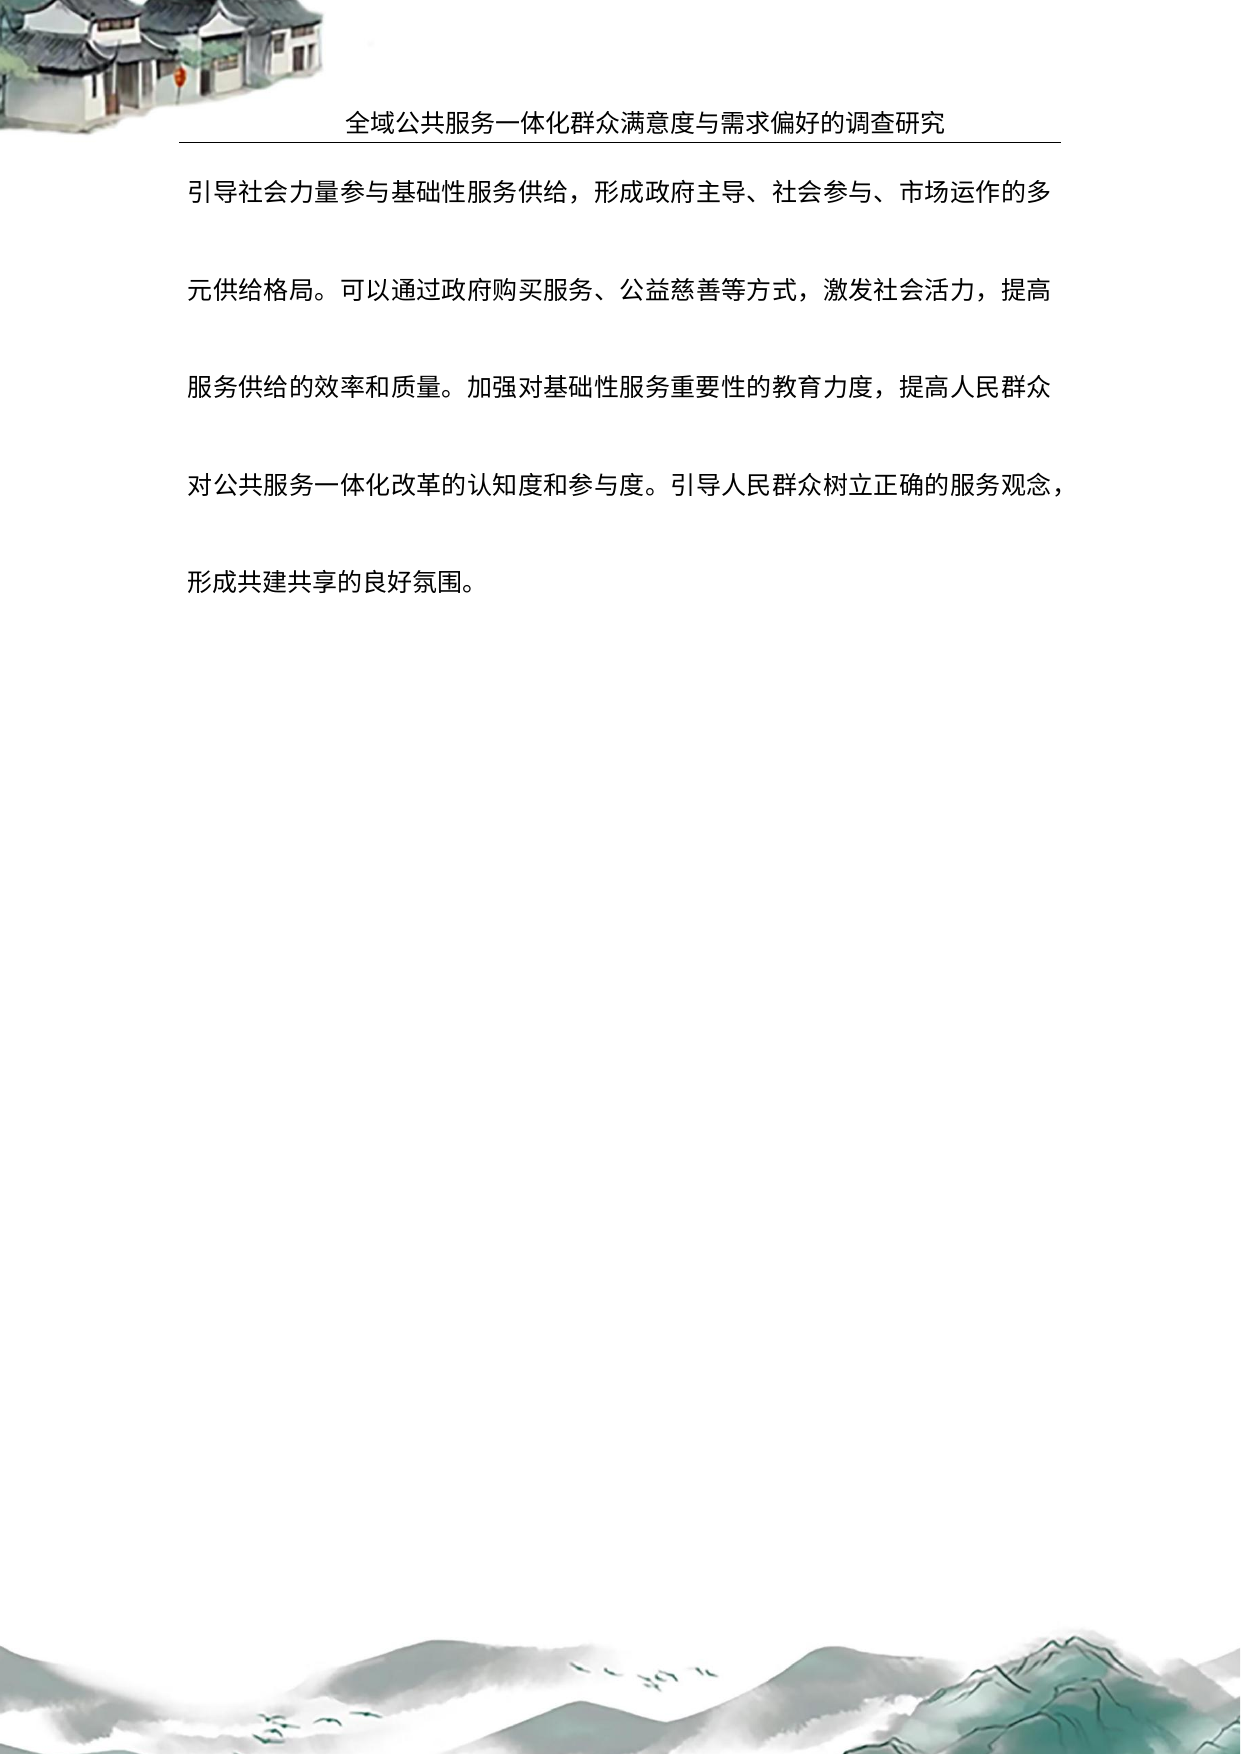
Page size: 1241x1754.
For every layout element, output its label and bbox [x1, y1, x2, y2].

picture [0, 0, 1241, 1754]
text [187, 158, 1053, 613]
